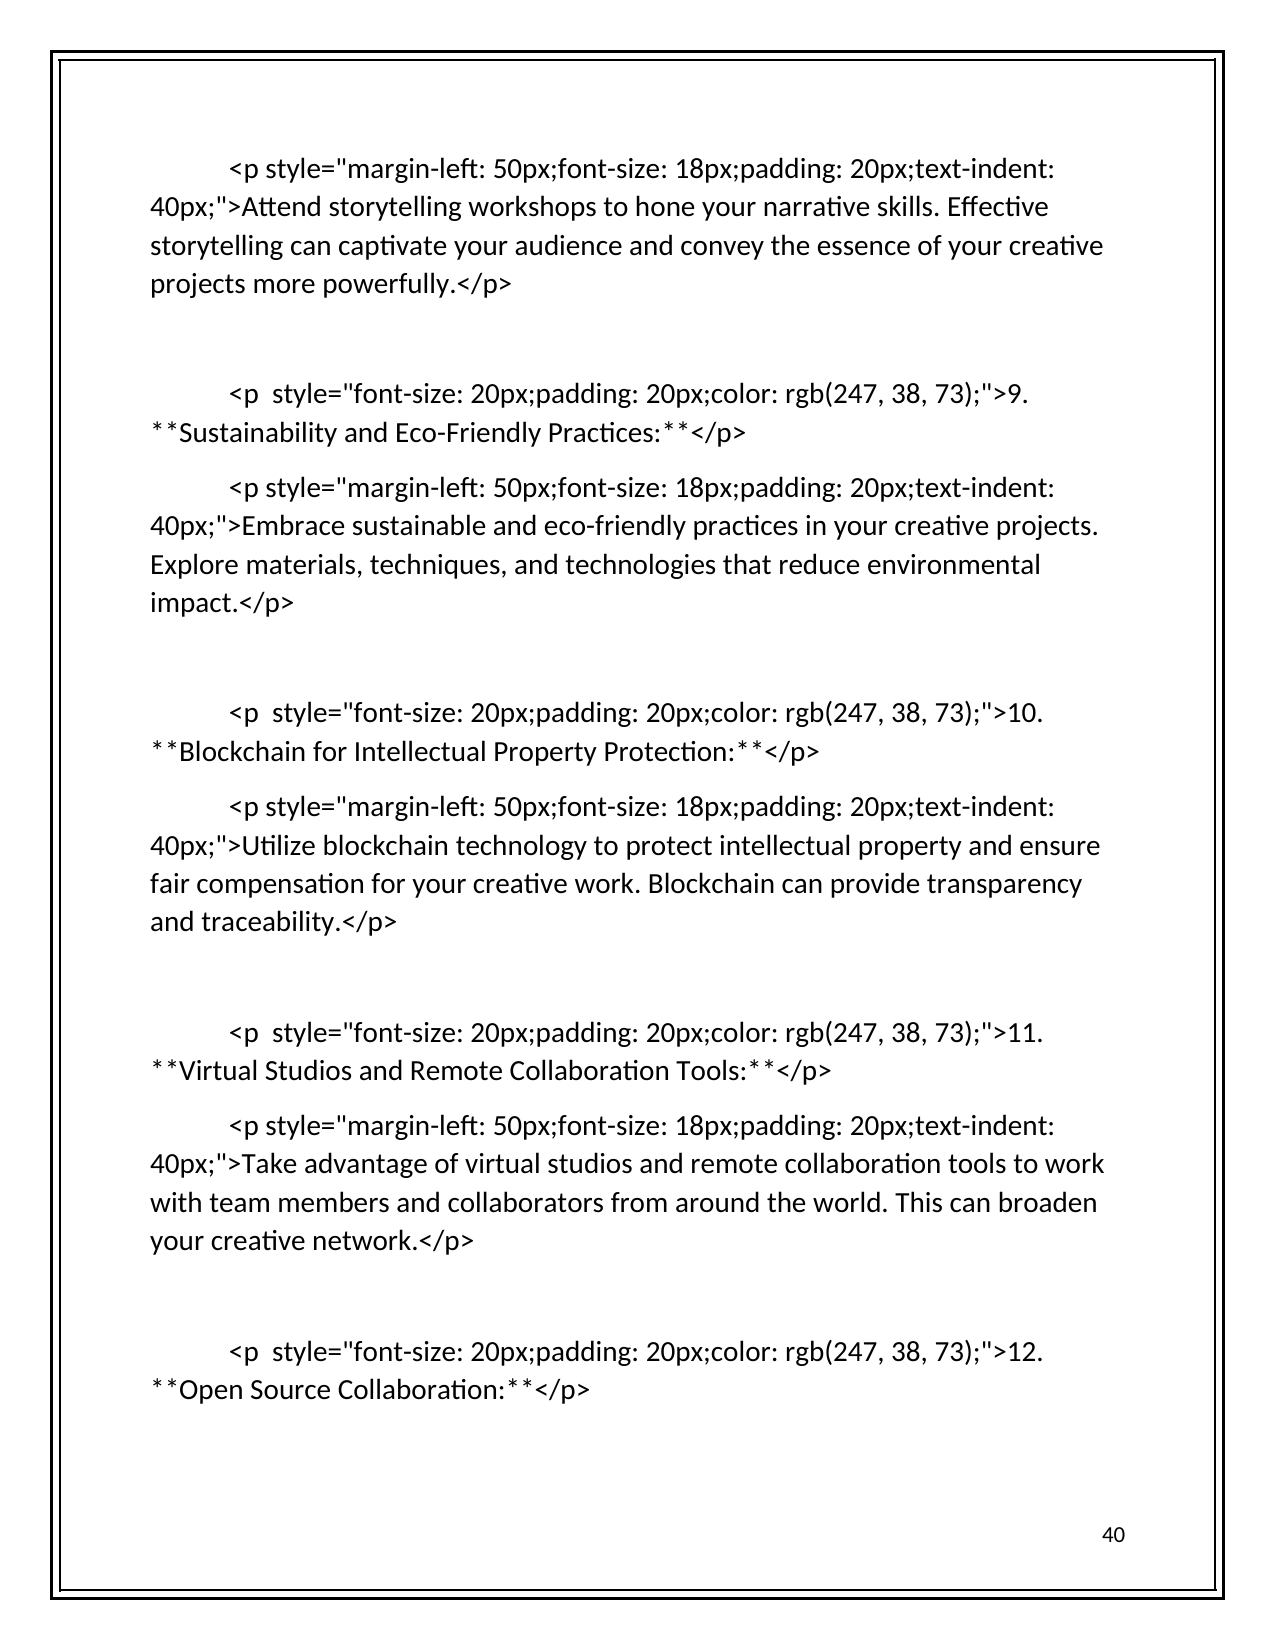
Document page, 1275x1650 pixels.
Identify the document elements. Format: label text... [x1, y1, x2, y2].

text <p style="font-size: 20px;padding: 20px;color: rgb(247, 38, 73);">11. **Virtual Studios and Remote Collaboration Tools:**</p> [150, 1014, 1125, 1088]
text <p style="margin-left: 50px;font-size: 18px;padding: 20px;text-indent: 40px;">Attend storytelling workshops to hone your narrative skills. Effective storytelling can captivate your audience and convey the essence of your creative projects more powerfully.</p> [150, 150, 1125, 301]
text <p style="margin-left: 50px;font-size: 18px;padding: 20px;text-indent: 40px;">Take advantage of virtual studios and remote collaboration tools to work with team members and collaborators from around the world. This can broaden your creative network.</p> [150, 1107, 1125, 1258]
text <p style="margin-left: 50px;font-size: 18px;padding: 20px;text-indent: 40px;">Utilize blockchain technology to protect intellectual property and ensure fair compensation for your creative work. Blockchain can provide transparency and traceability.</p> [150, 788, 1125, 939]
text <p style="font-size: 20px;padding: 20px;color: rgb(247, 38, 73);">12. **Open Source Collaboration:**</p> [150, 1333, 1125, 1407]
text <p style="font-size: 20px;padding: 20px;color: rgb(247, 38, 73);">9. **Sustainability and Eco-Friendly Practices:**</p> [150, 376, 1125, 449]
text <p style="margin-left: 50px;font-size: 18px;padding: 20px;text-indent: 40px;">Embrace sustainable and eco-friendly practices in your creative projects. Explore materials, techniques, and technologies that reduce environmental impact.</p> [150, 469, 1125, 620]
text <p style="font-size: 20px;padding: 20px;color: rgb(247, 38, 73);">10. **Blockchain for Intellectual Property Protection:**</p> [150, 694, 1125, 769]
